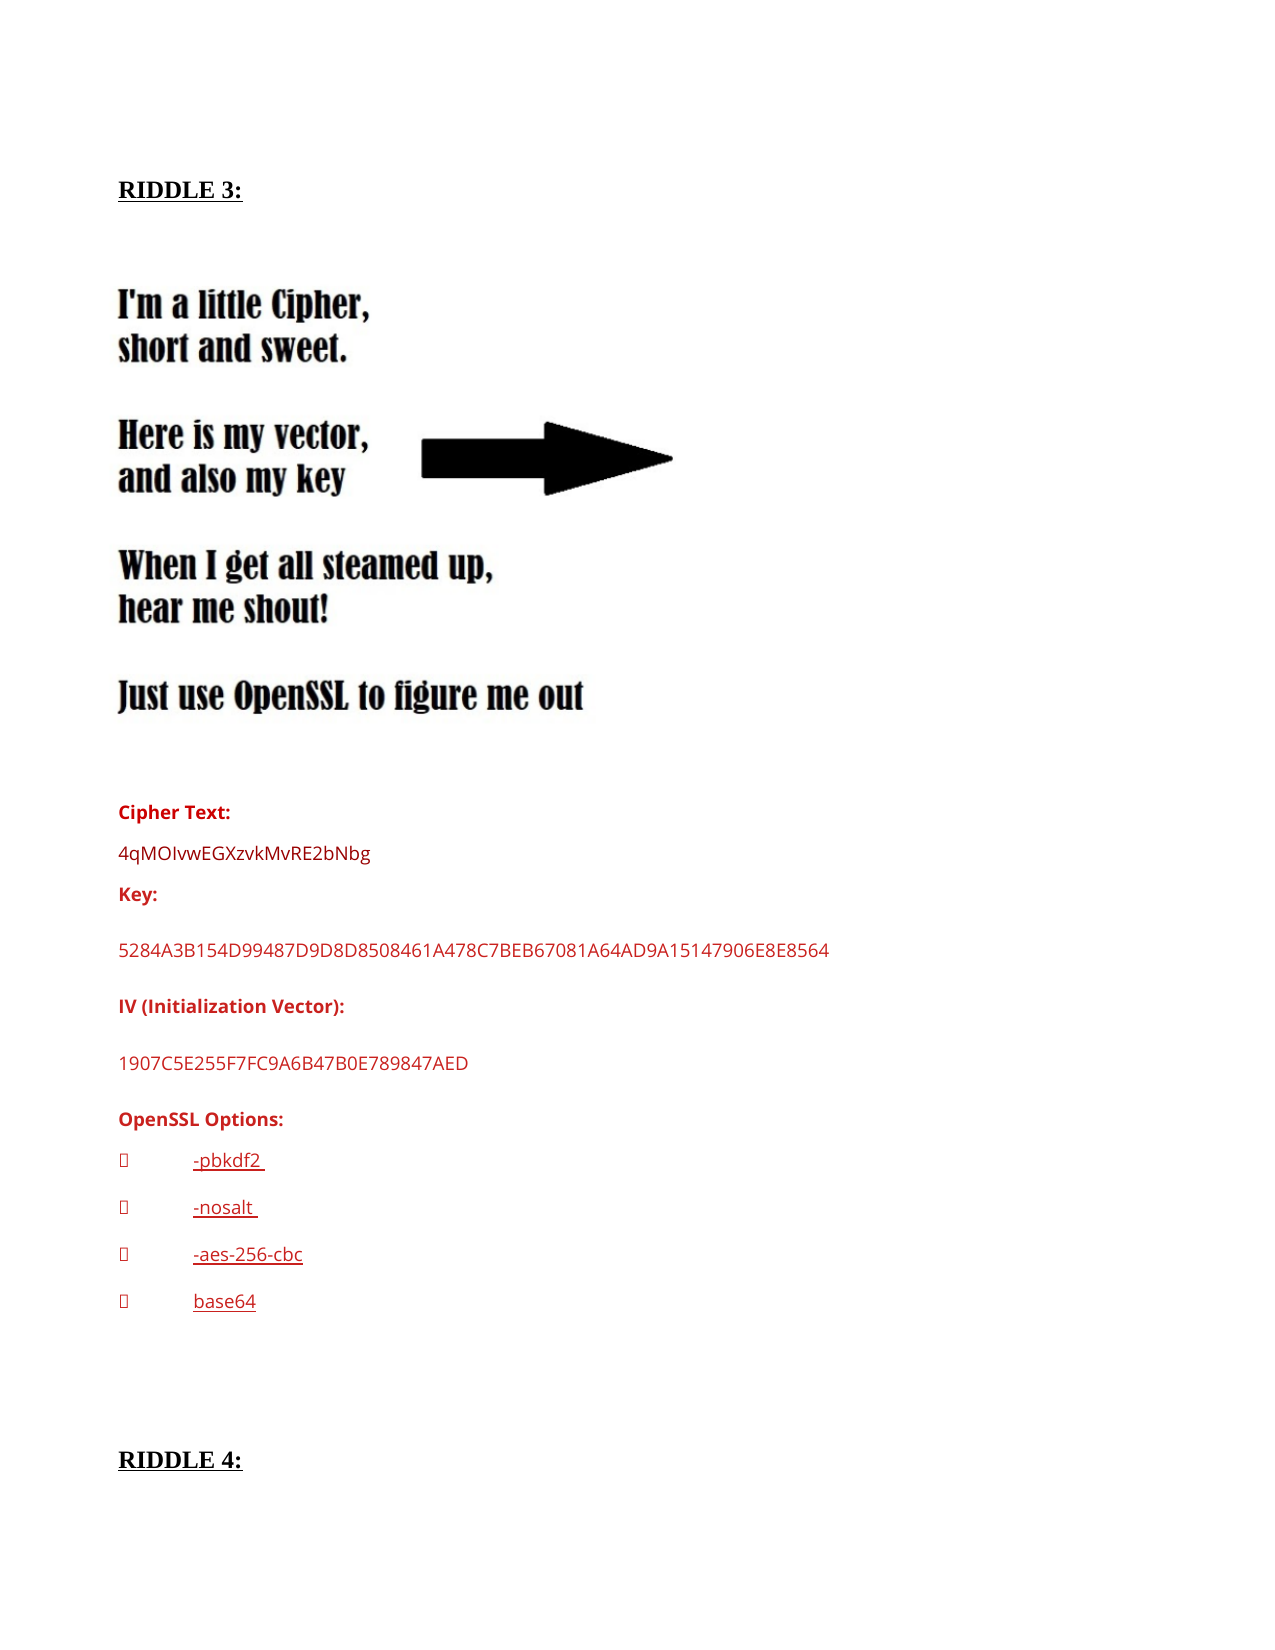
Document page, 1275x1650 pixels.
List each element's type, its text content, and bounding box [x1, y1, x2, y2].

picture [77, 258, 702, 761]
list -nosalt [118, 1195, 1157, 1220]
text Key: [118, 881, 1157, 907]
list -aes-256-cbc [118, 1242, 1157, 1267]
text 1907C5E255F7FC9A6B47B0E789847AED [118, 1050, 1157, 1076]
text RIDDLE 3: [118, 176, 1157, 204]
text OpenSSL Options: [118, 1107, 1157, 1132]
text IV (Initialization Vector): [118, 994, 1157, 1019]
list base64 [118, 1289, 1157, 1314]
text Cipher Text: [118, 799, 1157, 824]
text 5284A3B154D99487D9D8D8508461A478C7BEB67081A64AD9A15147906E8E8564 [118, 937, 1157, 963]
text 4qMOIvwEGXzvkMvRE2bNbg [118, 840, 1157, 865]
list -pbkdf2 [118, 1148, 1157, 1173]
text RIDDLE 4: [118, 1445, 1157, 1473]
